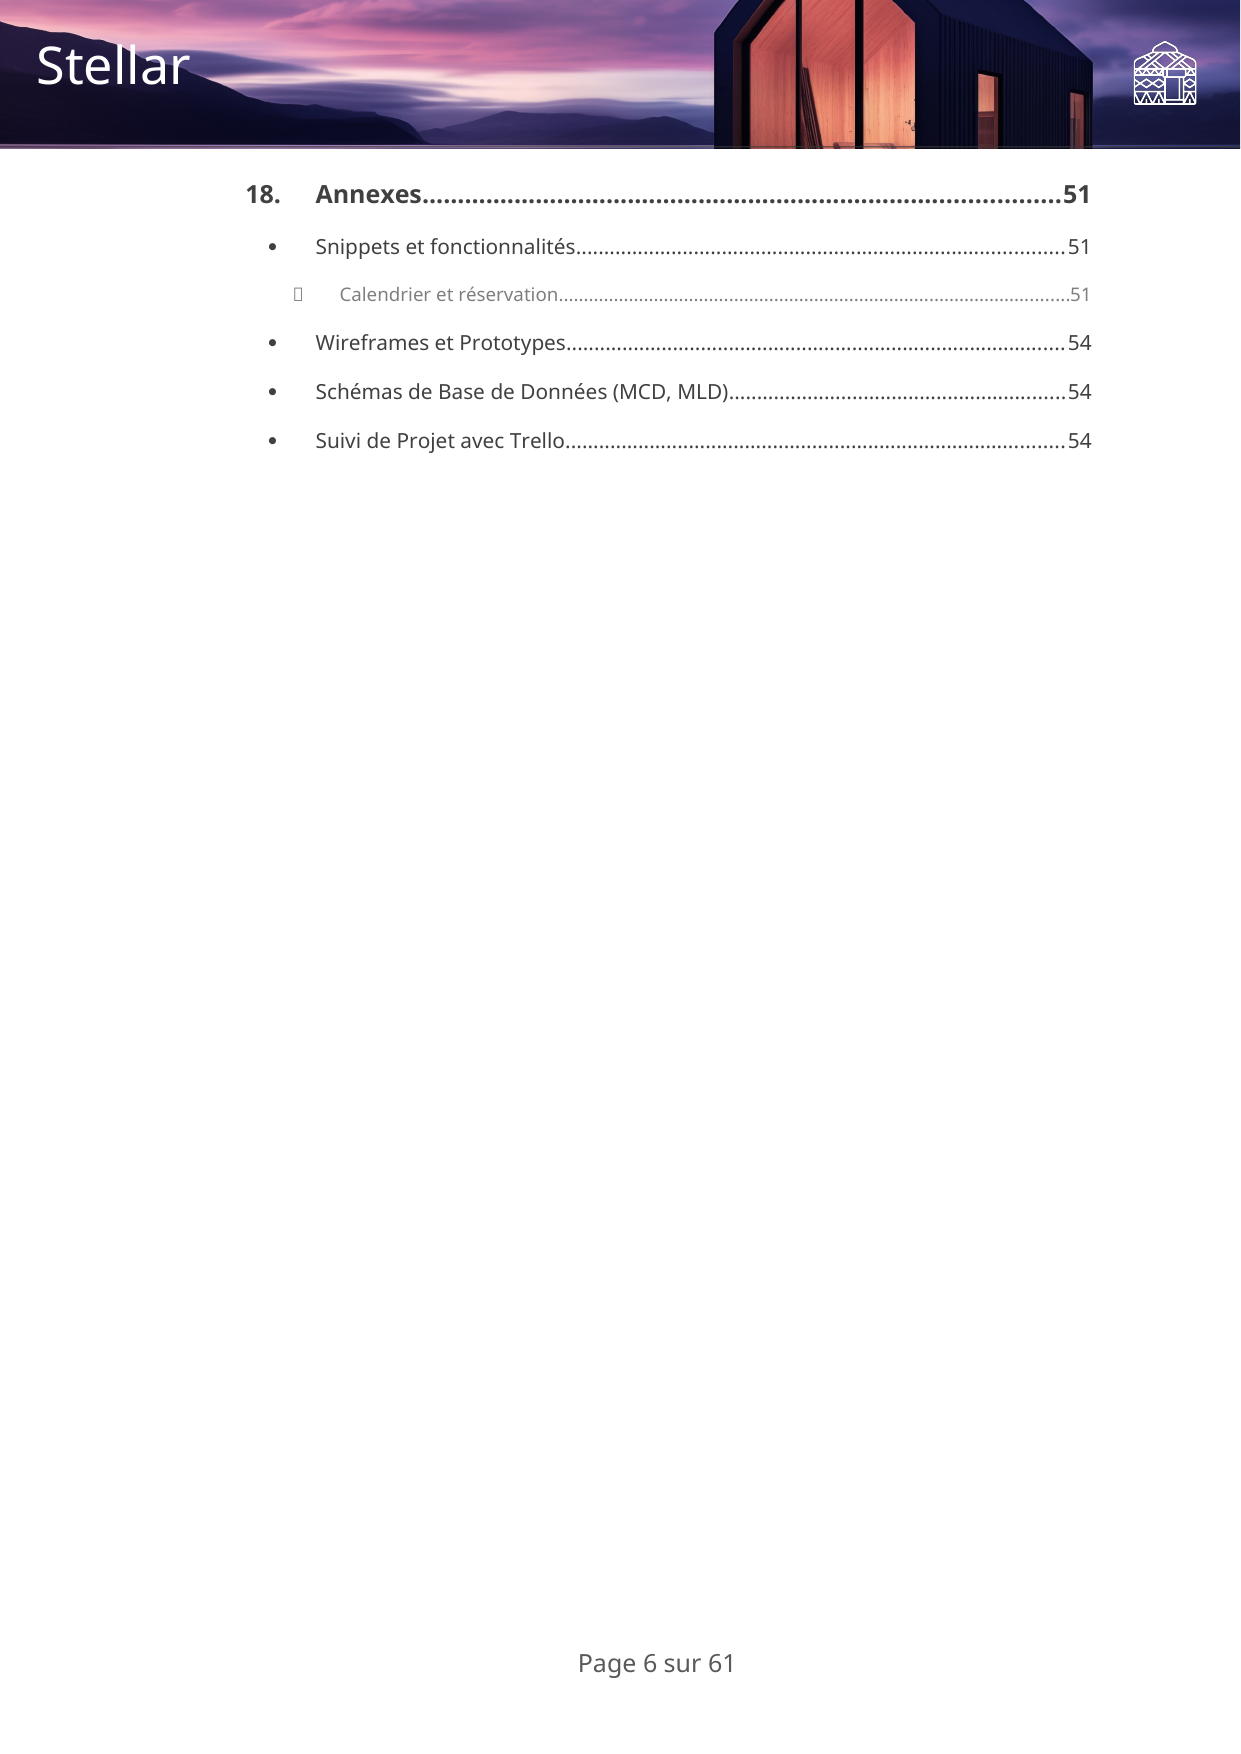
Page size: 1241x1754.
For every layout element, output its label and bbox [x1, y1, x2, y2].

picture [0, 0, 1241, 146]
